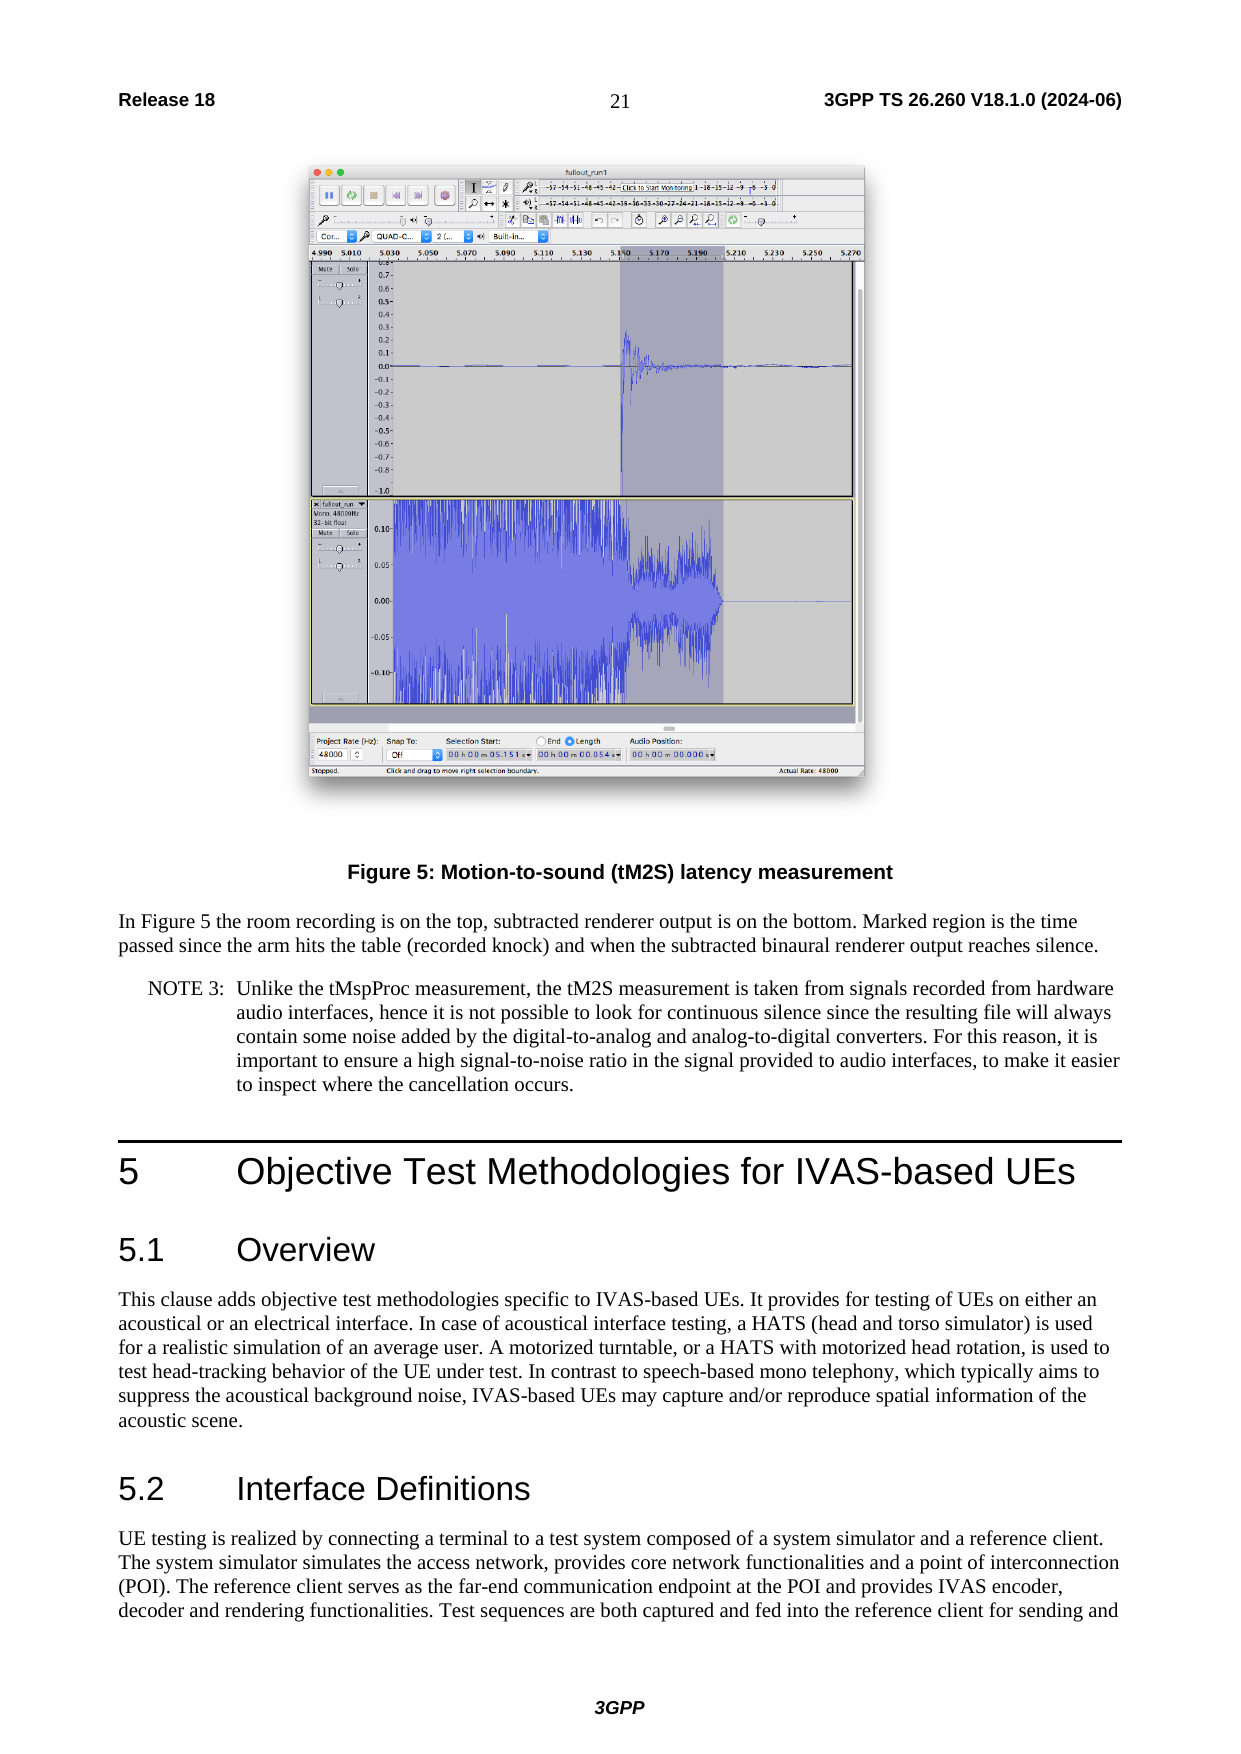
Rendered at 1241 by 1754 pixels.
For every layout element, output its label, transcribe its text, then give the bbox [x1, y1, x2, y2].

text NOTE 3: Unlike the tMspProc measurement, the tM2S measurement is taken from signals recorded from hardware audio interfaces, hence it is not possible to look for continuous silence since the resulting file will always contain some noise added by the digital-to-analog and analog-to-digital converters. For this reason, it is important to ensure a high signal-to-noise ratio in the signal provided to audio interfaces, to make it easier to inspect where the cancellation occurs. [148, 976, 1122, 1096]
subtitle 5.2 Interface Definitions [118, 1469, 1122, 1507]
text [118, 1526, 1122, 1622]
subtitle 5.1 Overview [118, 1230, 1122, 1268]
text In Figure 5 the room recording is on the top, subtracted renderer output is on the bottom. Marked region is the time passed since the arm hits the table (recorded knock) and when the subtracted binaural renderer output reaches silence. [118, 909, 1122, 957]
text Figure 5: Motion-to-sound (tM2S) latency measurement [118, 860, 1122, 884]
text This clause adds objective test methodologies specific to IVAS-based UEs. It provides for testing of UEs on either an acoustical or an electrical interface. In case of acoustical interface testing, a HATS (head and torso simulator) is used for a realistic simulation of an average user. A motorized turntable, or a HATS with motorized head rotation, is used to test head-tracking behavior of the UE under test. In contrast to speech-based mono telephony, which typically aims to suppress the acoustical background noise, IVAS-based UEs may capture and/or reproduce spatial information of the acoustic scene. [118, 1287, 1122, 1432]
subtitle 5 Objective Test Methodologies for IVAS-based UEs [118, 1143, 1122, 1192]
